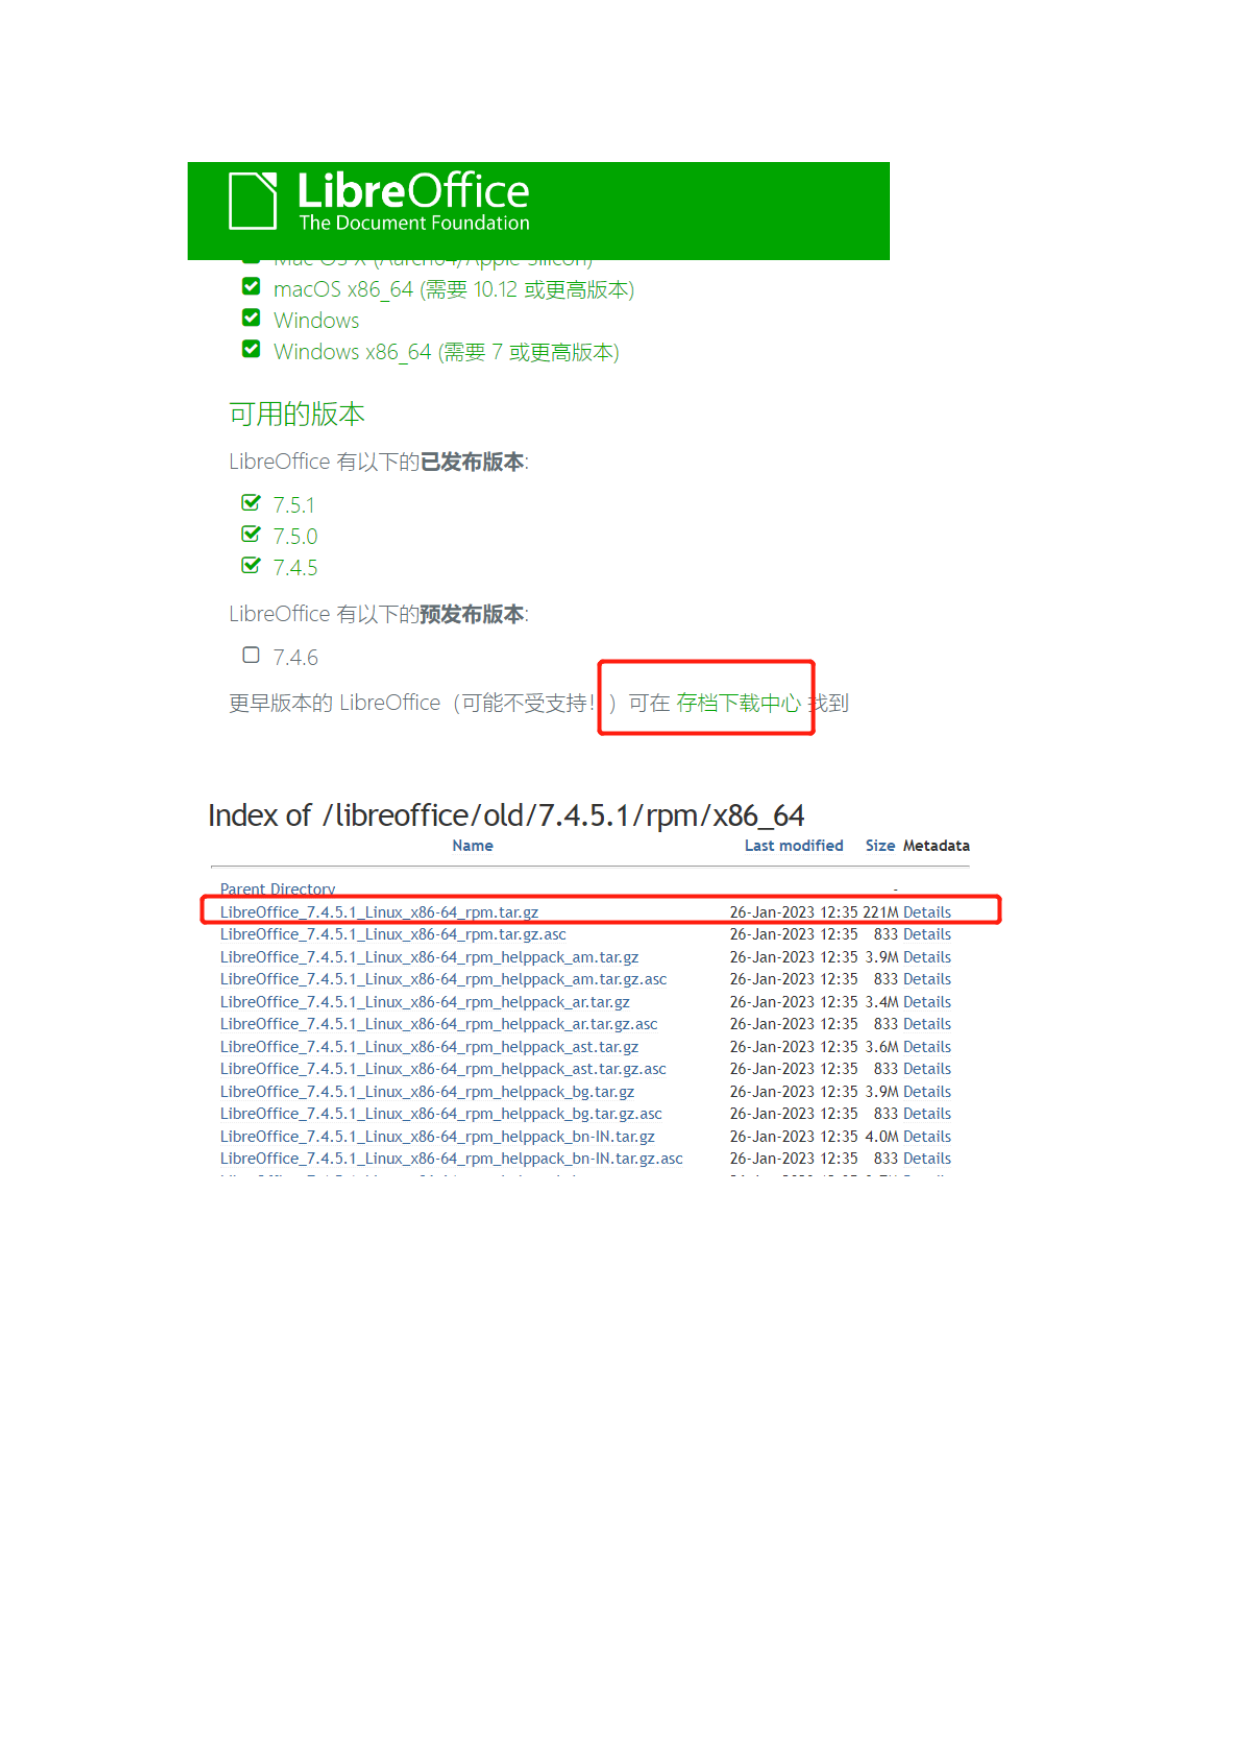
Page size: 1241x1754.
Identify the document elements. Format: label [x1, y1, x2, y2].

picture [187, 779, 1045, 1193]
picture [187, 162, 941, 759]
